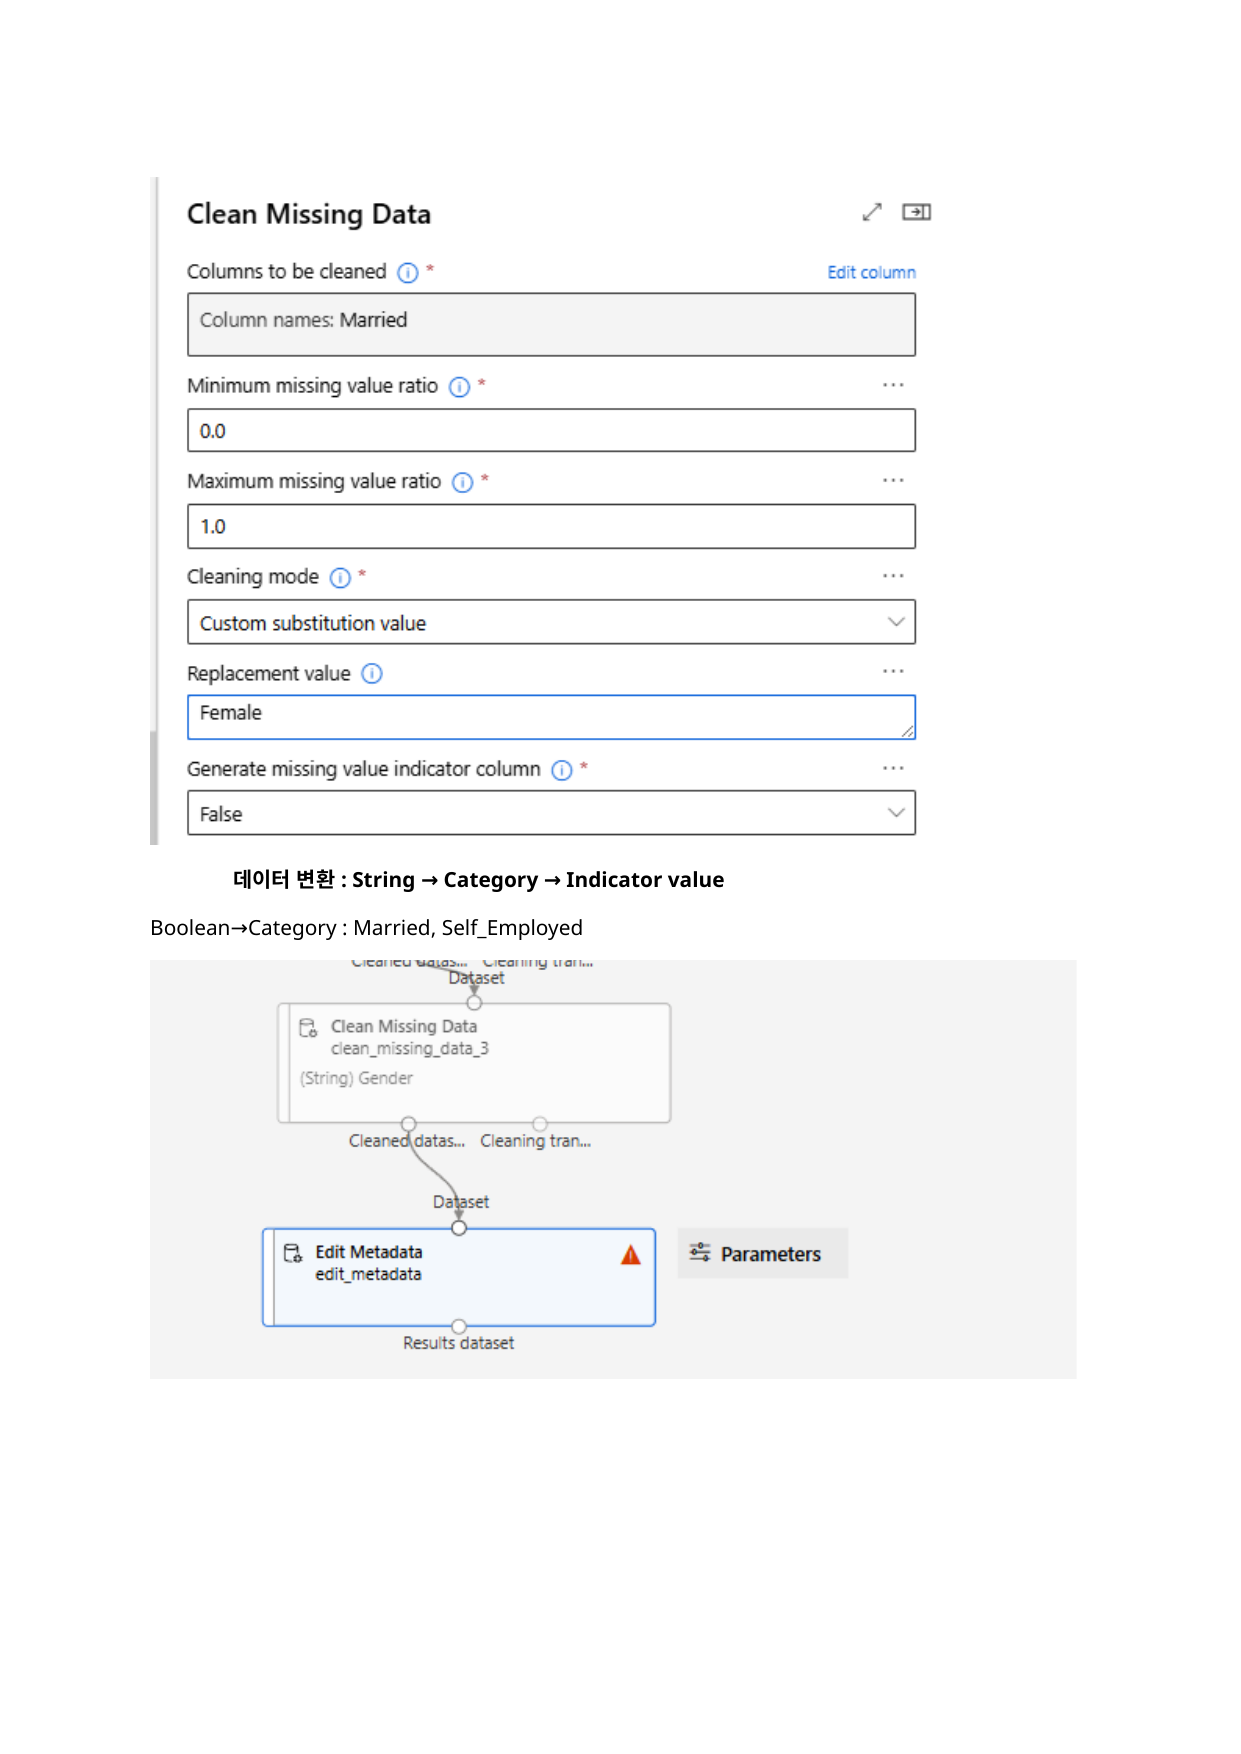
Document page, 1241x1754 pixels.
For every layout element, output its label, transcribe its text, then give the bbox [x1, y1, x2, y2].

subtitle 데이터 변환 : String → Category → Indicator value [233, 863, 1090, 894]
picture [150, 177, 932, 845]
picture [150, 960, 1077, 1379]
text Boolean→Category : Married, Self_Employed [150, 913, 1090, 941]
